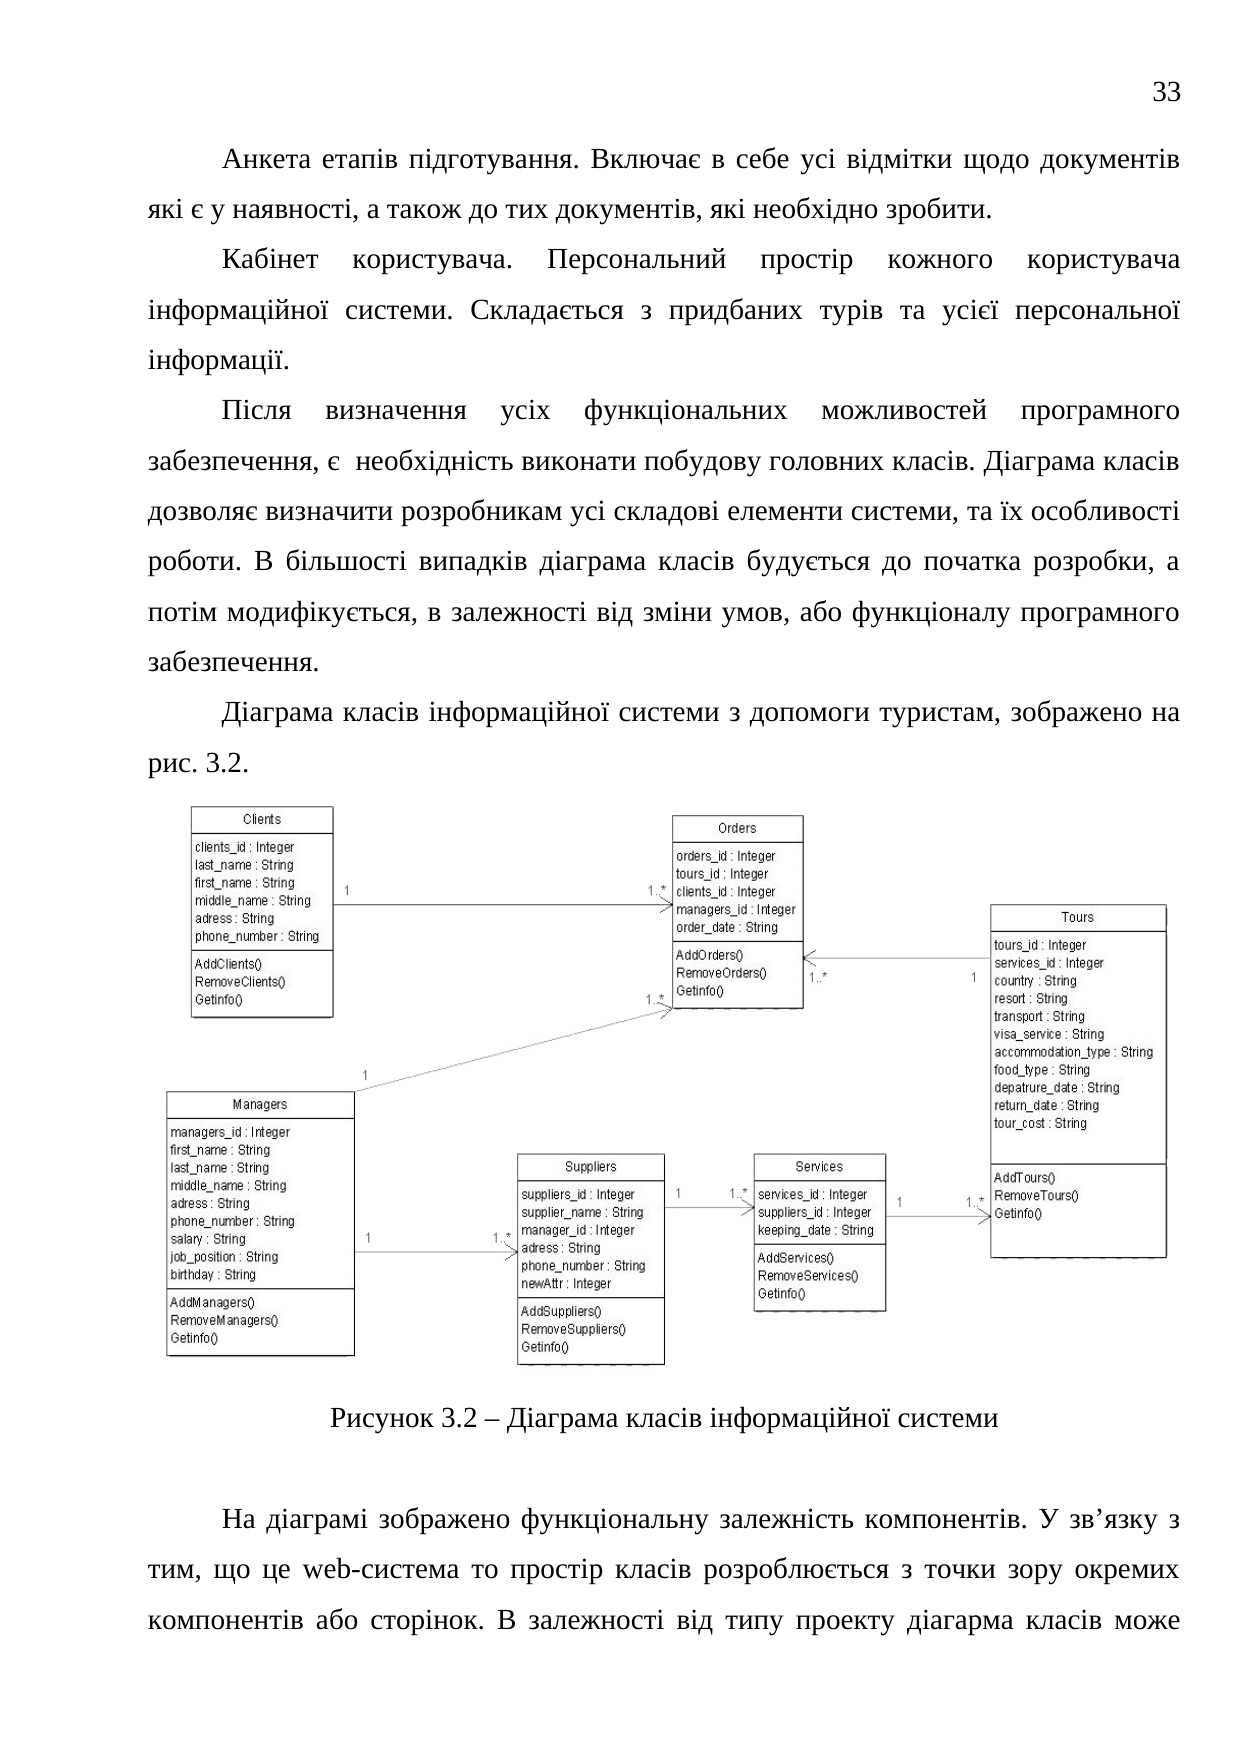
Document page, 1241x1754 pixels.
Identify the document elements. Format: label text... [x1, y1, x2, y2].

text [148, 1501, 1181, 1635]
picture [148, 795, 1181, 1384]
text Кабінет користувача. Персональний простір кожного користувача інформаційної системи. Складається з придбаних турів та усієї персональної інформації. [148, 242, 1181, 376]
text Після визначення усіх функціональних можливостей програмного забезпечення, є необхідність виконати побудову головних класів. Діаграма класів дозволяє визначити розробникам усі складові елементи системи, та їх особливості роботи. В більшості випадків діаграма класів будується до початка розробки, а потім модифікується, в залежності від зміни умов, або функціоналу програмного забезпечення. [148, 392, 1181, 678]
text Рисунок 3.2 – Діаграма класів інформаційної системи [148, 1401, 1181, 1434]
text Анкета етапів підготування. Включає в себе усі відмітки щодо документів які є у наявності, а також до тих документів, які необхідно зробити. [148, 141, 1181, 225]
text Діаграма класів інформаційної системи з допомоги туристам, зображено на рис. 3.2. [148, 694, 1181, 778]
